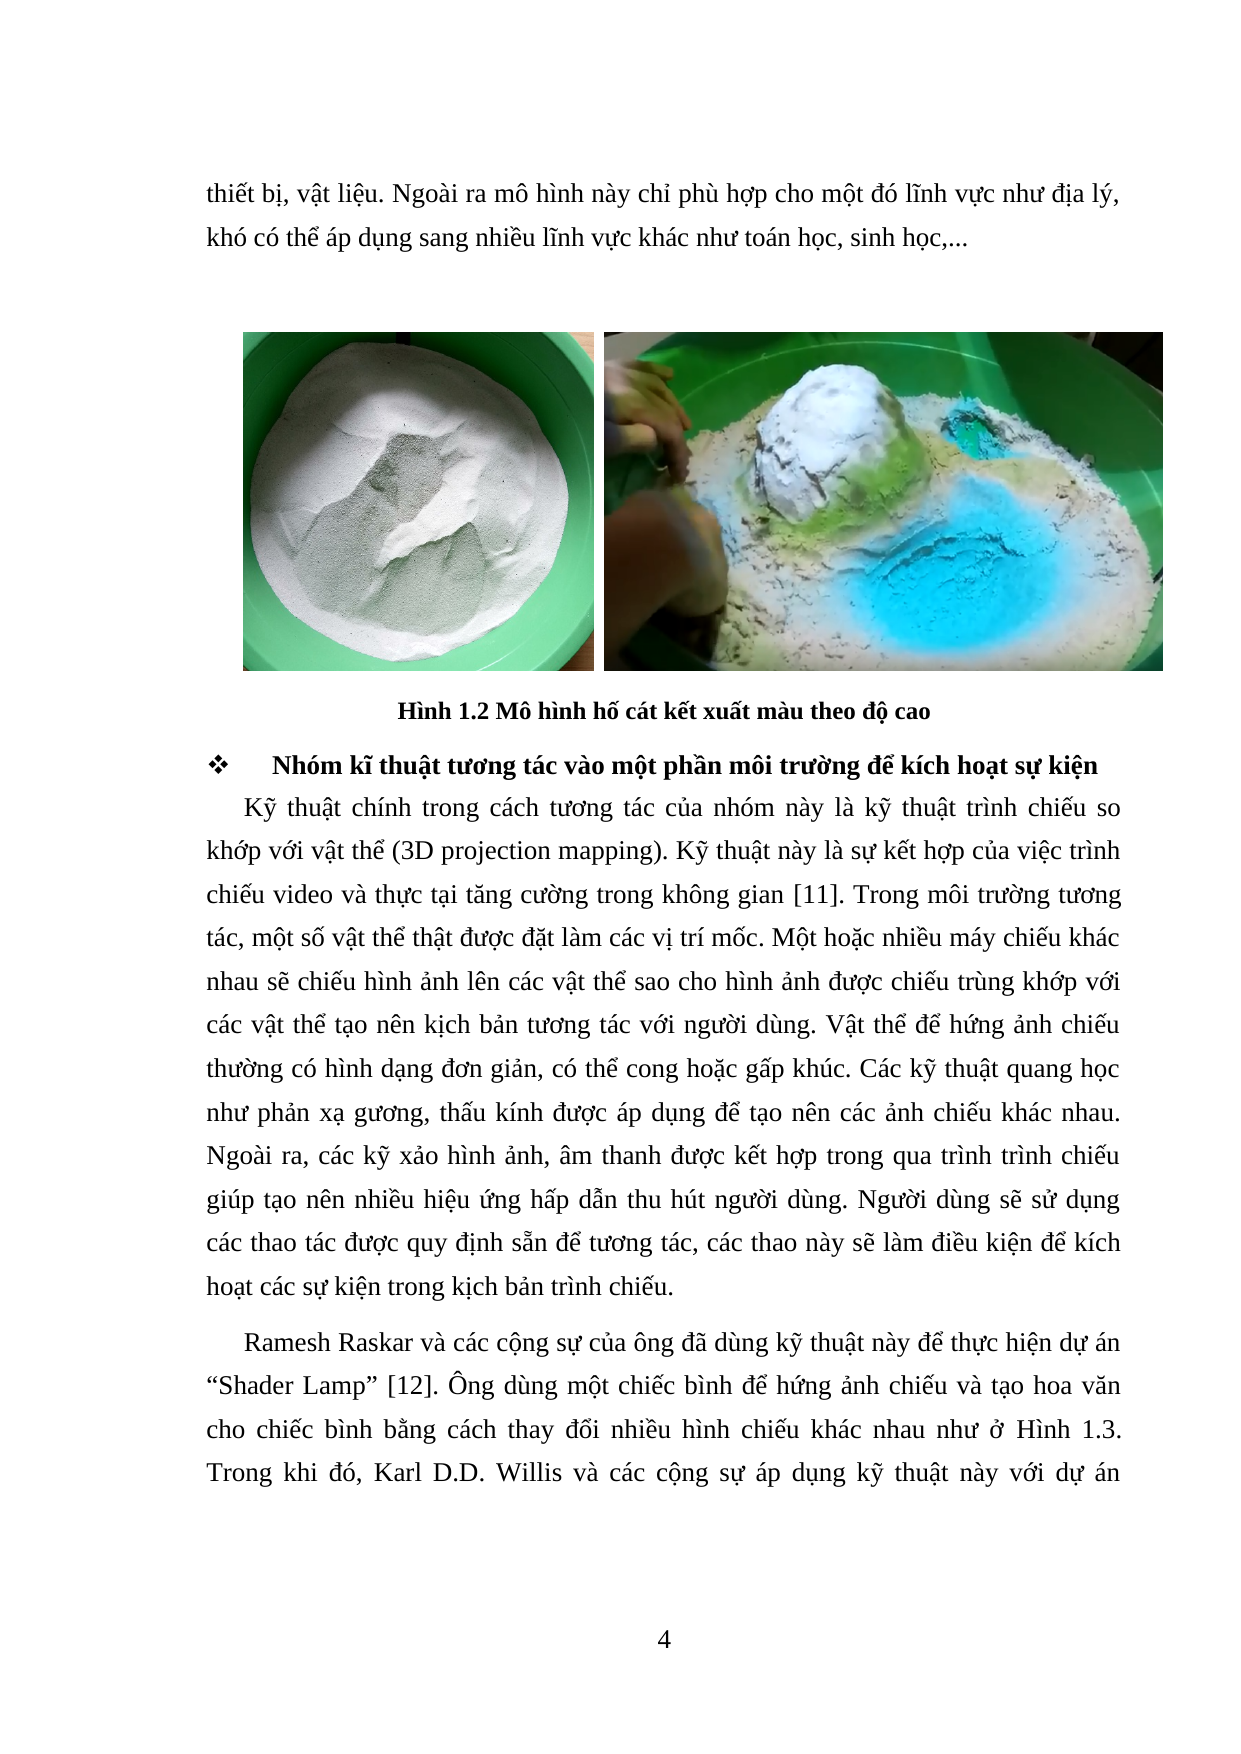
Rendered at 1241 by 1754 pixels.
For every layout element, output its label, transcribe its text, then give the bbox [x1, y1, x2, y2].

text Nhóm kĩ thuật tương tác vào một phần môi trường để kích hoạt sự kiện [206, 749, 1122, 780]
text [206, 177, 1122, 252]
text Hình 1.2 Mô hình hố cát kết xuất màu theo độ cao [206, 696, 1122, 725]
picture [243, 332, 594, 671]
picture [604, 332, 1163, 671]
text Kỹ thuật chính trong cách tương tác của nhóm này là kỹ thuật trình chiếu so khớp với vật thể (3D projection mapping). Kỹ thuật này là sự kết hợp của việc trình chiếu video và thực tại tăng cường trong không gian [11]. Trong môi trường tương tác, một số vật thể thật được đặt làm các vị trí mốc. Một hoặc nhiều máy chiếu khác nhau sẽ chiếu hình ảnh lên các vật thể sao cho hình ảnh được chiếu trùng khớp với các vật thể tạo nên kịch bản tương tác với người dùng. Vật thể để hứng ảnh chiếu thường có hình dạng đơn giản, có thể cong hoặc gấp khúc. Các kỹ thuật quang học như phản xạ gương, thấu kính được áp dụng để tạo nên các ảnh chiếu khác nhau. Ngoài ra, các kỹ xảo hình ảnh, âm thanh được kết hợp trong qua trình trình chiếu giúp tạo nên nhiều hiệu ứng hấp dẫn thu hút người dùng. Người dùng sẽ sử dụng các thao tác được quy định sẵn để tương tác, các thao này sẽ làm điều kiện để kích hoạt các sự kiện trong kịch bản trình chiếu. [206, 791, 1122, 1301]
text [206, 1326, 1122, 1488]
